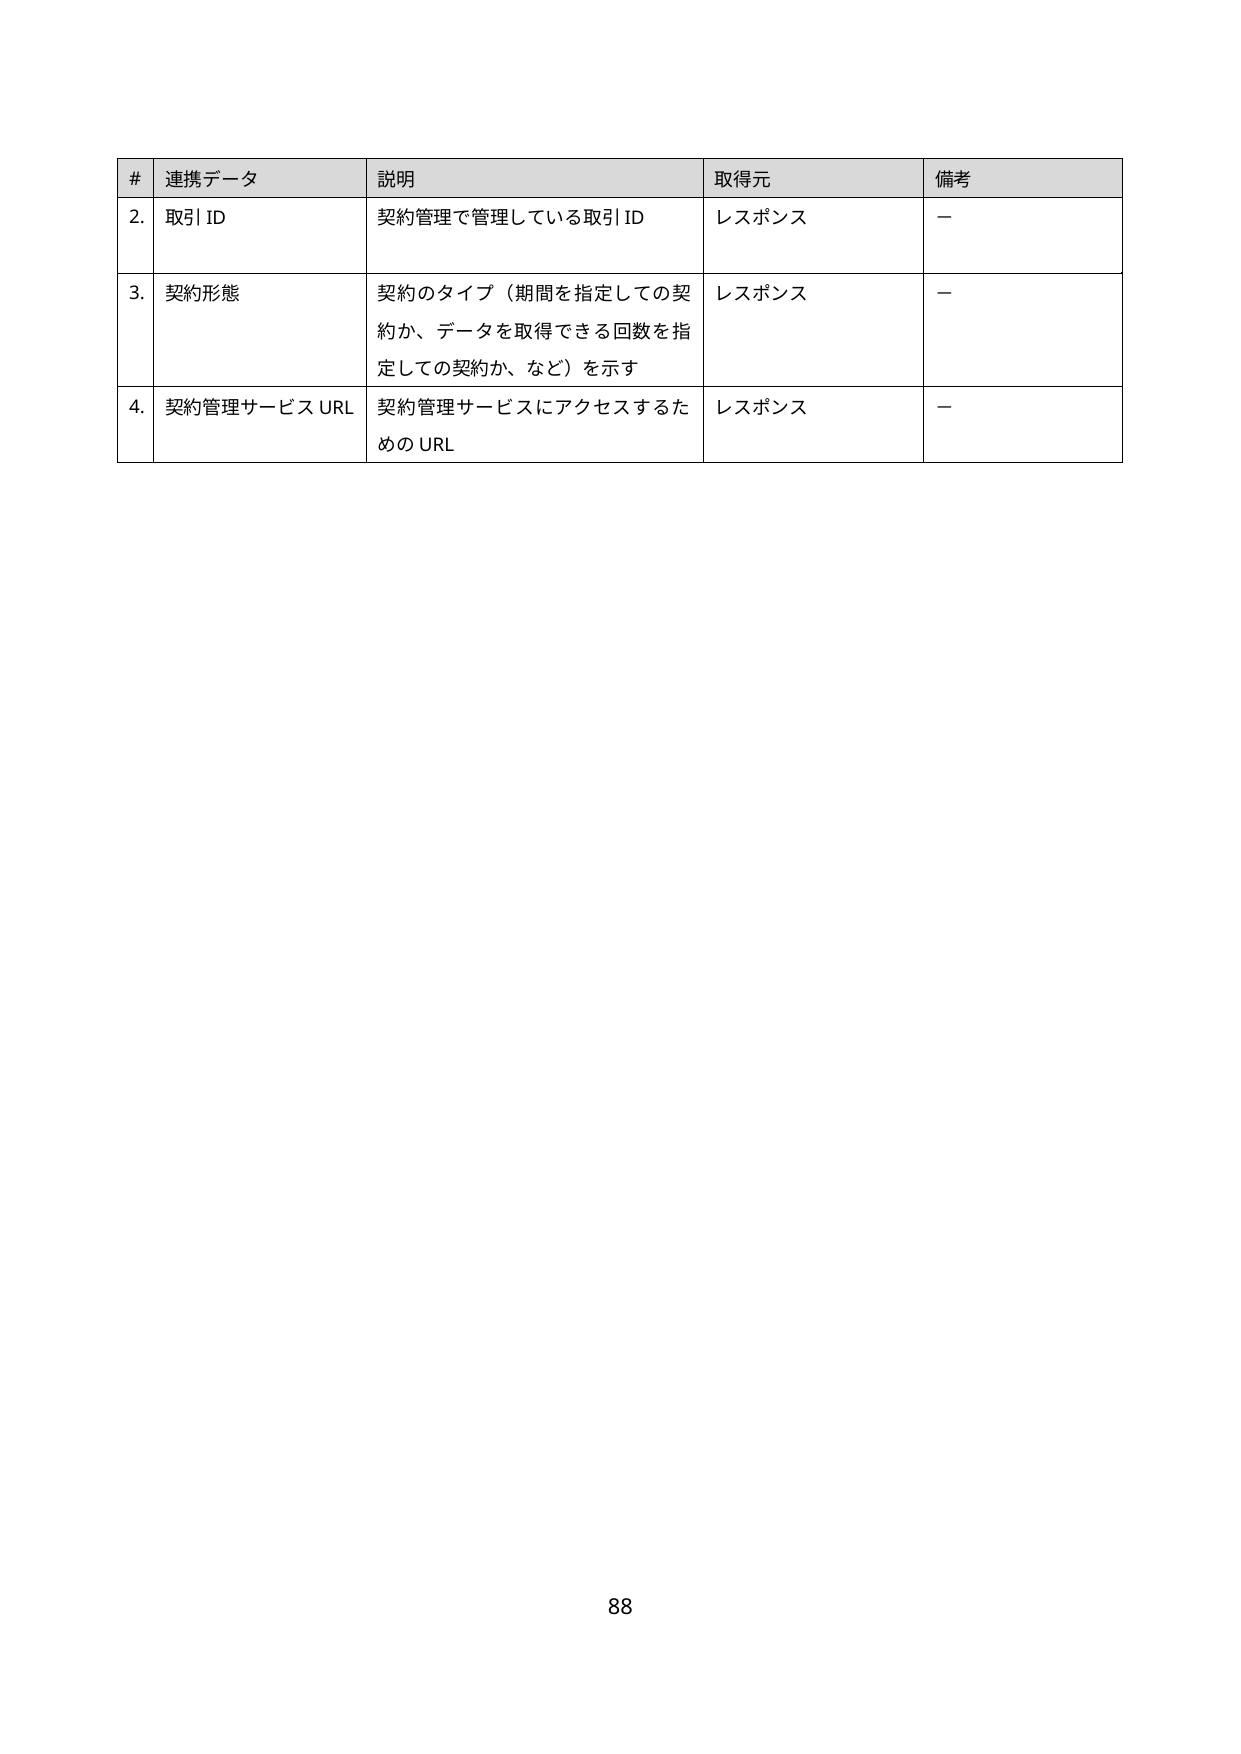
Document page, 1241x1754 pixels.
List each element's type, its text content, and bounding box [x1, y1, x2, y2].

table_cell 契約管理サービスURL [154, 387, 366, 462]
table_header 取得元 [704, 159, 923, 197]
table_cell － [924, 274, 1122, 386]
table_header 備考 [924, 159, 1122, 197]
table_cell － [924, 387, 1122, 462]
table_cell レスポンス [704, 387, 923, 462]
table_cell [118, 198, 153, 273]
table_cell [118, 274, 153, 386]
table_cell 契約形態 [154, 274, 366, 386]
table_header 説明 [367, 159, 703, 197]
table_cell [118, 387, 153, 462]
table_header # [118, 159, 153, 197]
table_cell レスポンス [704, 198, 923, 273]
table_cell － [924, 198, 1122, 273]
table_cell 契約管理サービスにアクセスするためのURL [367, 387, 703, 462]
table_header 連携データ [154, 159, 366, 197]
table_cell 契約のタイプ（期間を指定しての契約か、データを取得できる回数を指定しての契約か、など）を示す [367, 274, 703, 386]
table_cell 取引ID [154, 198, 366, 273]
table_cell レスポンス [704, 274, 923, 386]
table_cell 契約管理で管理している取引ID [367, 198, 703, 273]
